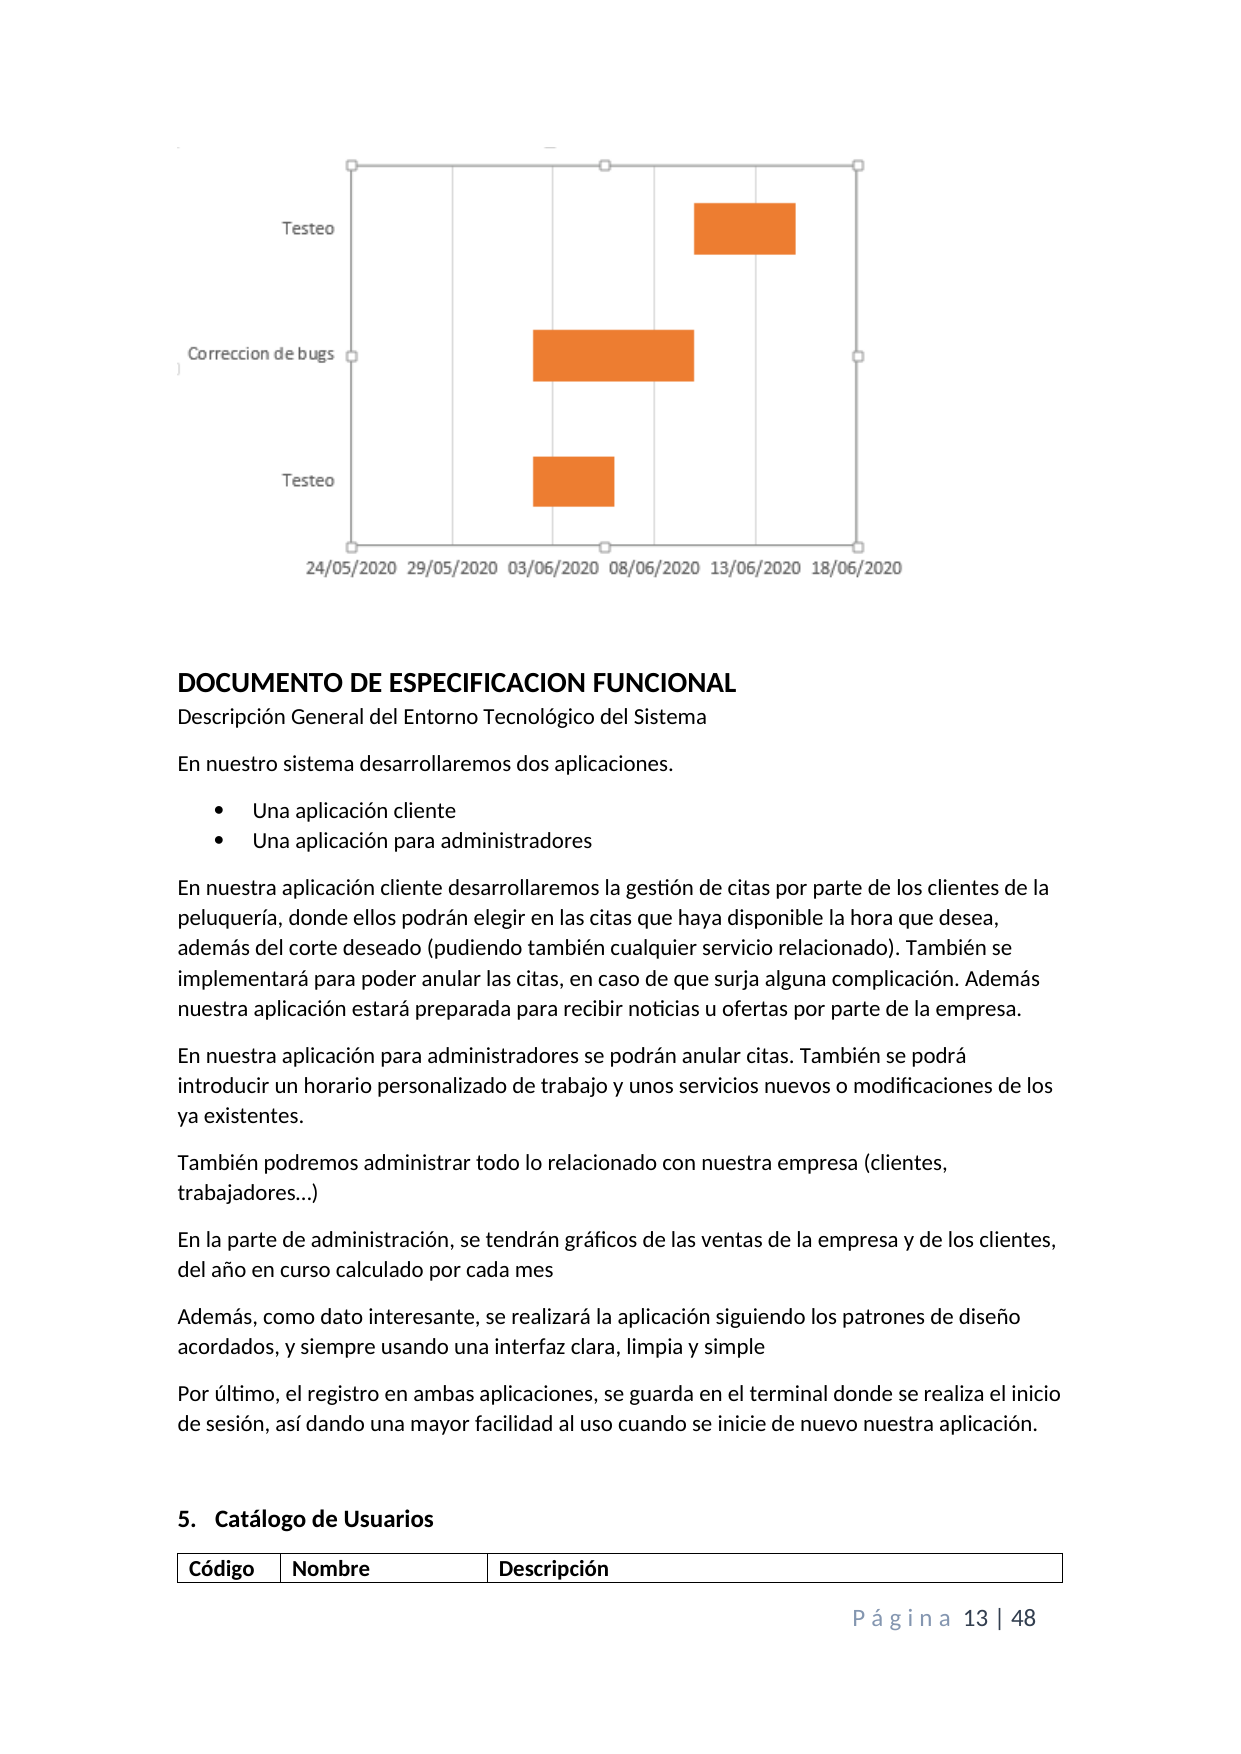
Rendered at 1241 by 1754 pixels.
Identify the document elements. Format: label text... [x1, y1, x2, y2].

text En la parte de administración, se tendrán gráficos de las ventas de la empresa y de los clientes, del año en curso calculado por cada mes [177, 1225, 1063, 1283]
text Además, como dato interesante, se realizará la aplicación siguiendo los patrones de diseño acordados, y siempre usando una interfaz clara, limpia y simple [177, 1302, 1063, 1361]
text Por último, el registro en ambas aplicaciones, se guarda en el terminal donde se realiza el inicio de sesión, así dando una mayor facilidad al uso cuando se inicie de nuevo nuestra aplicación. [177, 1379, 1063, 1438]
subtitle Catálogo de Usuarios [177, 1503, 1063, 1534]
text En nuestra aplicación para administradores se podrán anular citas. También se podrá introducir un horario personalizado de trabajo y unos servicios nuevos o modificaciones de los ya existentes. [177, 1041, 1063, 1129]
subtitle DOCUMENTO DE ESPECIFICACION FUNCIONAL [177, 664, 1063, 699]
table_header Nombre [281, 1554, 487, 1582]
picture [177, 147, 921, 590]
table_header Descripción [488, 1554, 1062, 1582]
text En nuestra aplicación cliente desarrollaremos la gestión de citas por parte de los clientes de la peluquería, donde ellos podrán elegir en las citas que haya disponible la hora que desea, además del corte deseado (pudiendo también cualquier servicio relacionado). También se implementará para poder anular las citas, en caso de que surja alguna complicación. Además nuestra aplicación estará preparada para recibir noticias u ofertas por parte de la empresa. [177, 873, 1063, 1022]
list Una aplicación para administradores [215, 826, 1063, 854]
text Descripción General del Entorno Tecnológico del Sistema [177, 702, 1063, 730]
table_header Código [178, 1554, 280, 1582]
text En nuestro sistema desarrollaremos dos aplicaciones. [177, 749, 1063, 777]
text También podremos administrar todo lo relacionado con nuestra empresa (clientes, trabajadores…) [177, 1148, 1063, 1206]
list Una aplicación cliente [215, 796, 1063, 824]
